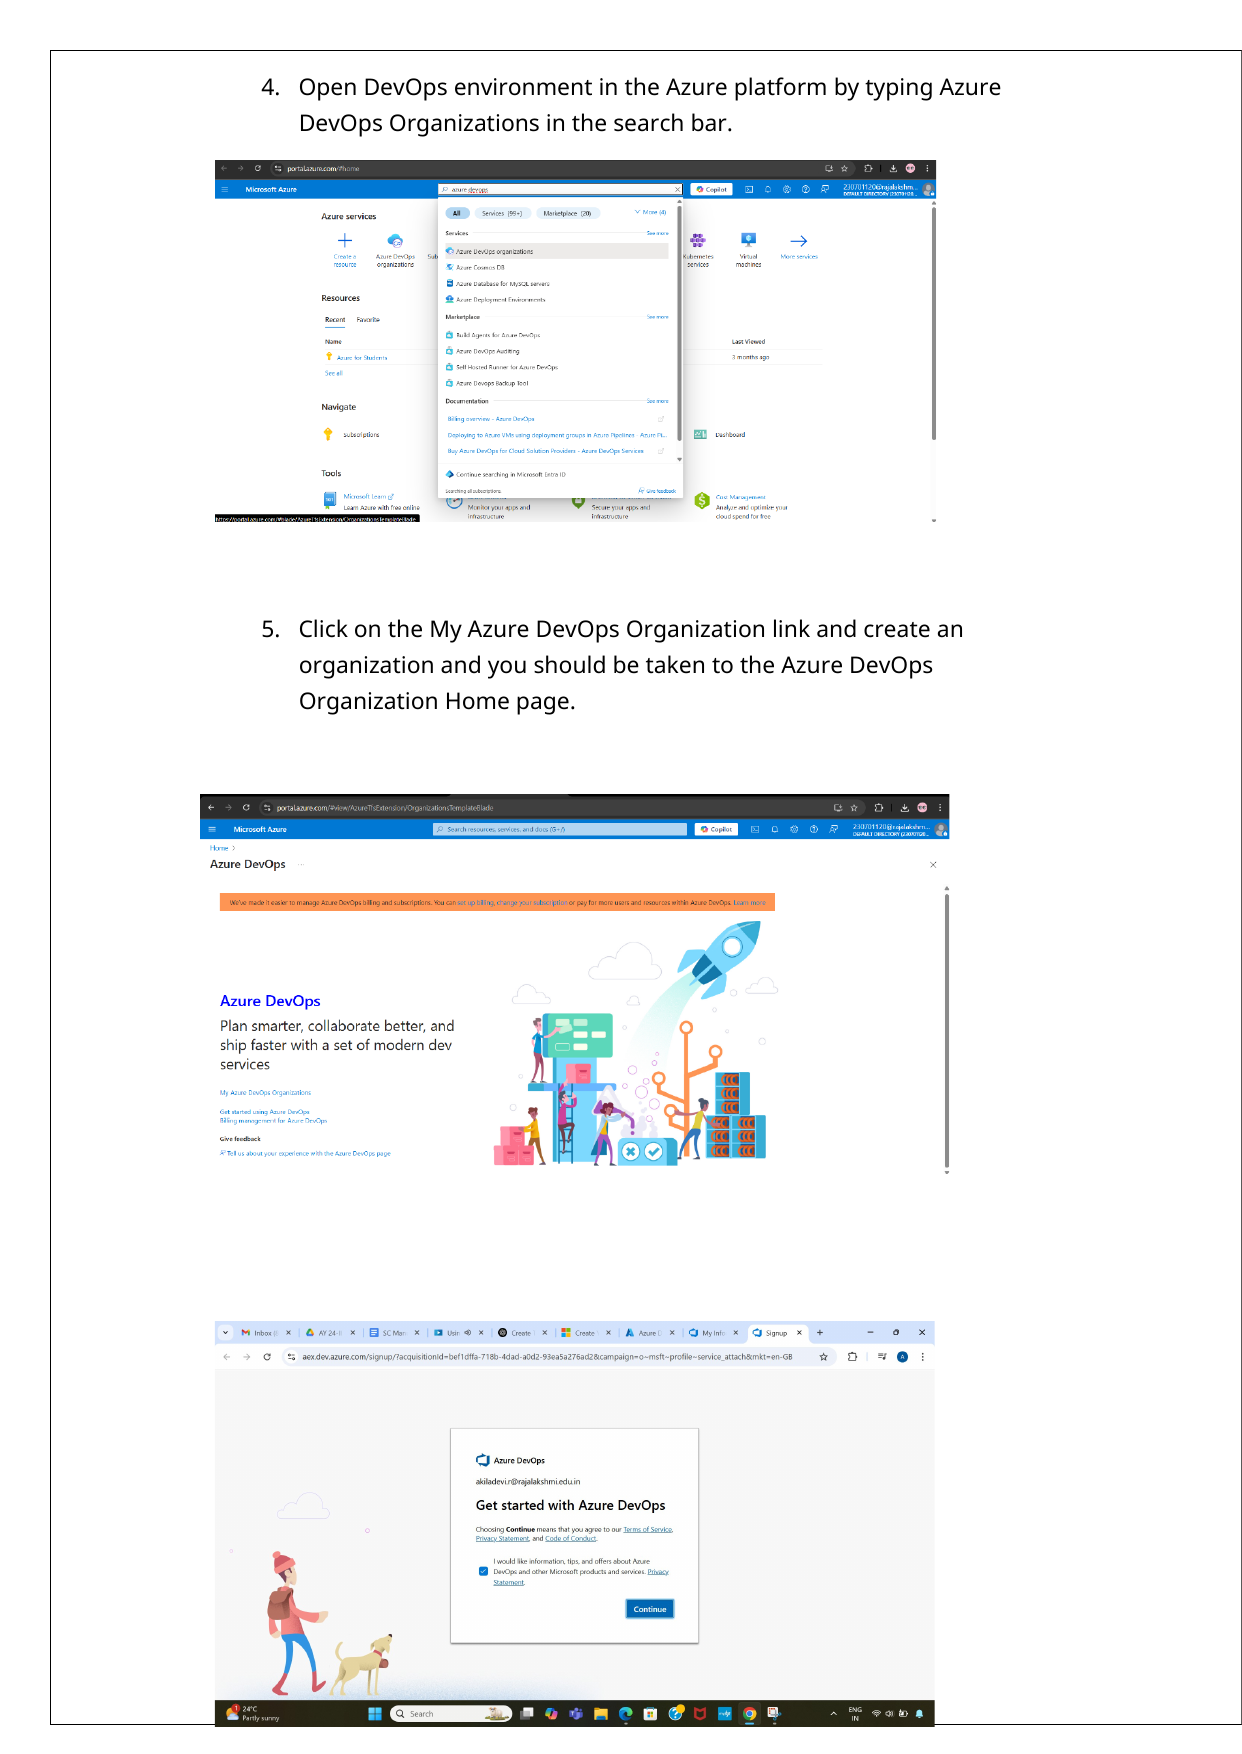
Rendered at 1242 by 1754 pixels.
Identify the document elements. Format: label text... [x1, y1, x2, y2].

picture [200, 794, 950, 1174]
list Click on the My Azure DevOps Organization link and create an organization and you should be taken to the Azure DevOps Organization Home page. [261, 613, 1065, 716]
picture [214, 1321, 935, 1727]
list Open DevOps environment in the Azure platform by typing Azure DevOps Organizations in the search bar. [261, 71, 1047, 138]
picture [215, 160, 937, 522]
